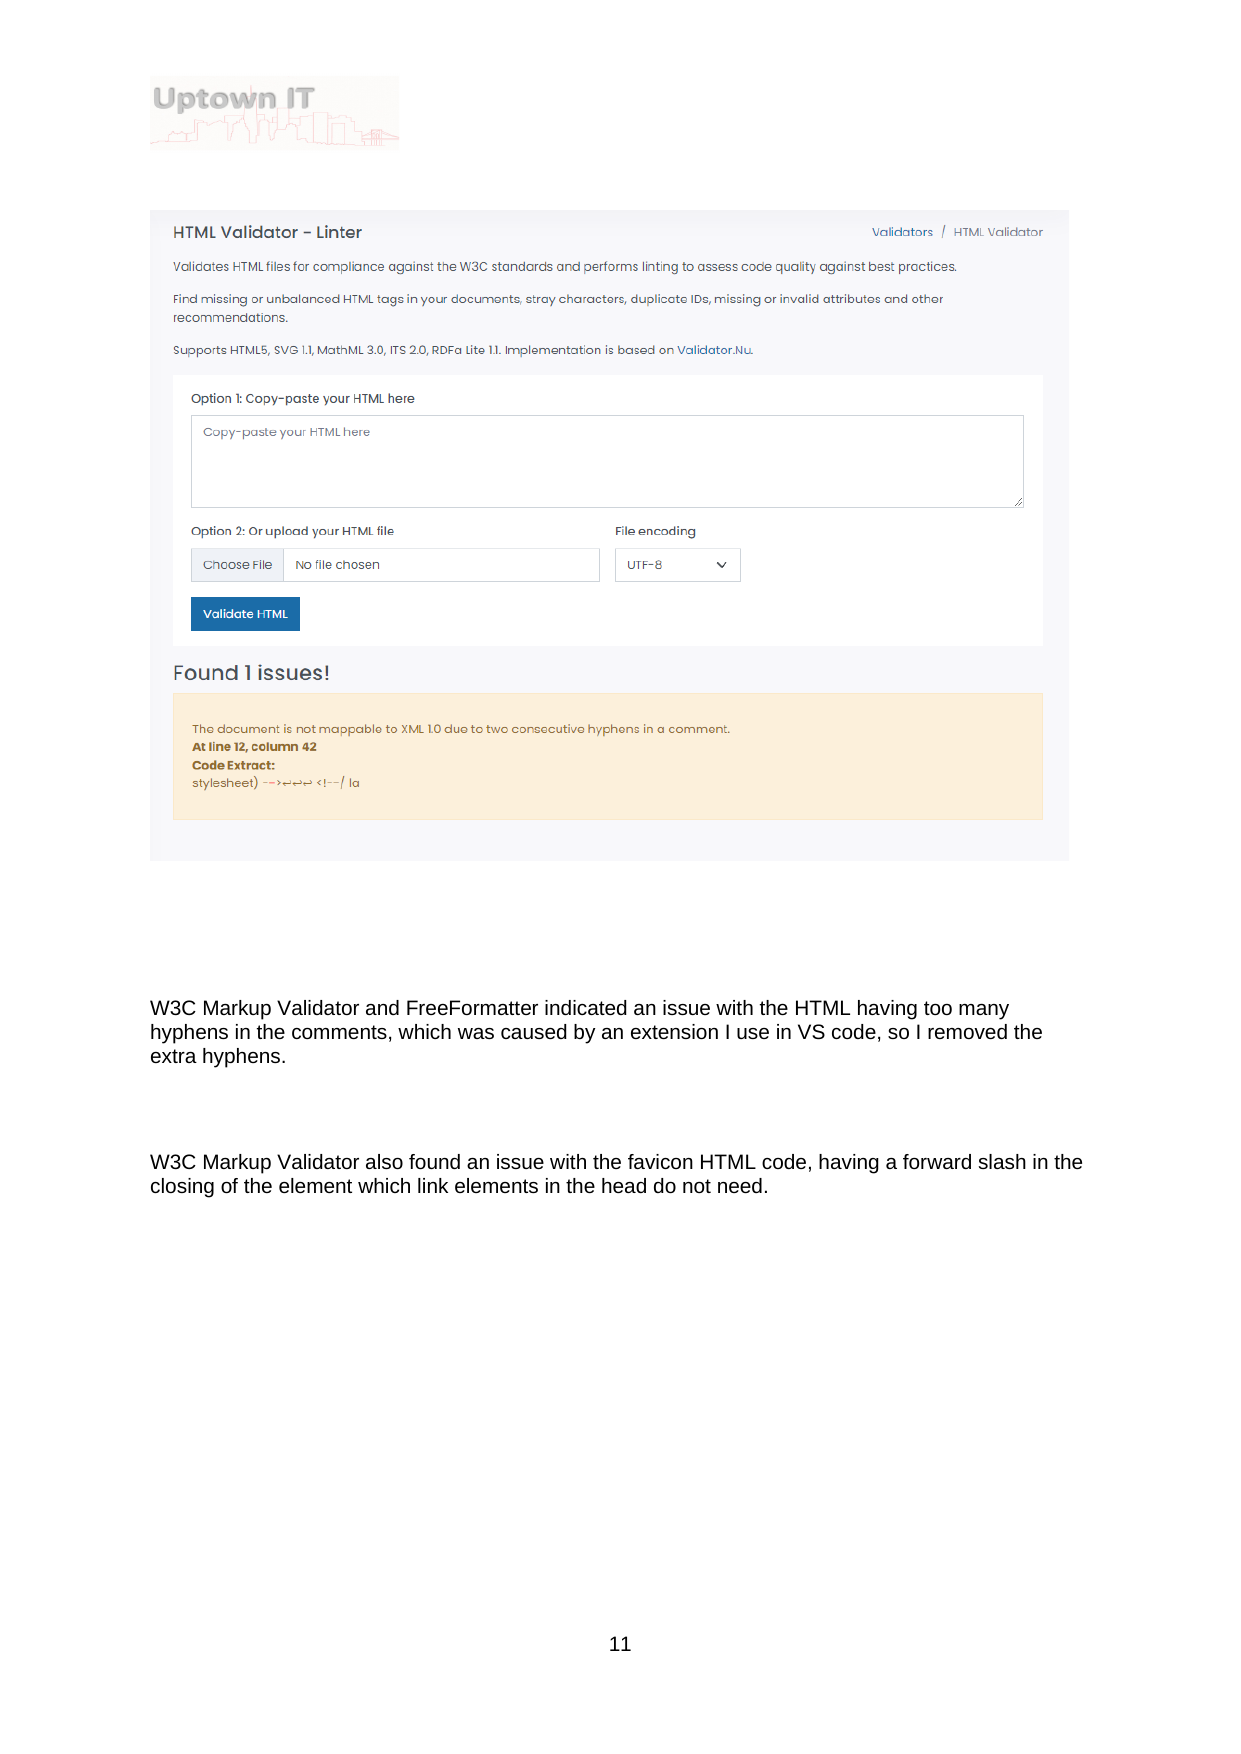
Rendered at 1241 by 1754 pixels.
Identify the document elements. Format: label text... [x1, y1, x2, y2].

picture [150, 73, 400, 153]
text W3C Markup Validator and FreeFormatter indicated an issue with the HTML having too many hyphens in the comments, which was caused by an extension I use in VS code, so I removed the extra hyphens. [150, 996, 1090, 1068]
text W3C Markup Validator also found an issue with the favicon HTML code, having a forward slash in the closing of the element which link elements in the head do not need. [150, 1150, 1090, 1198]
picture [150, 210, 1070, 861]
